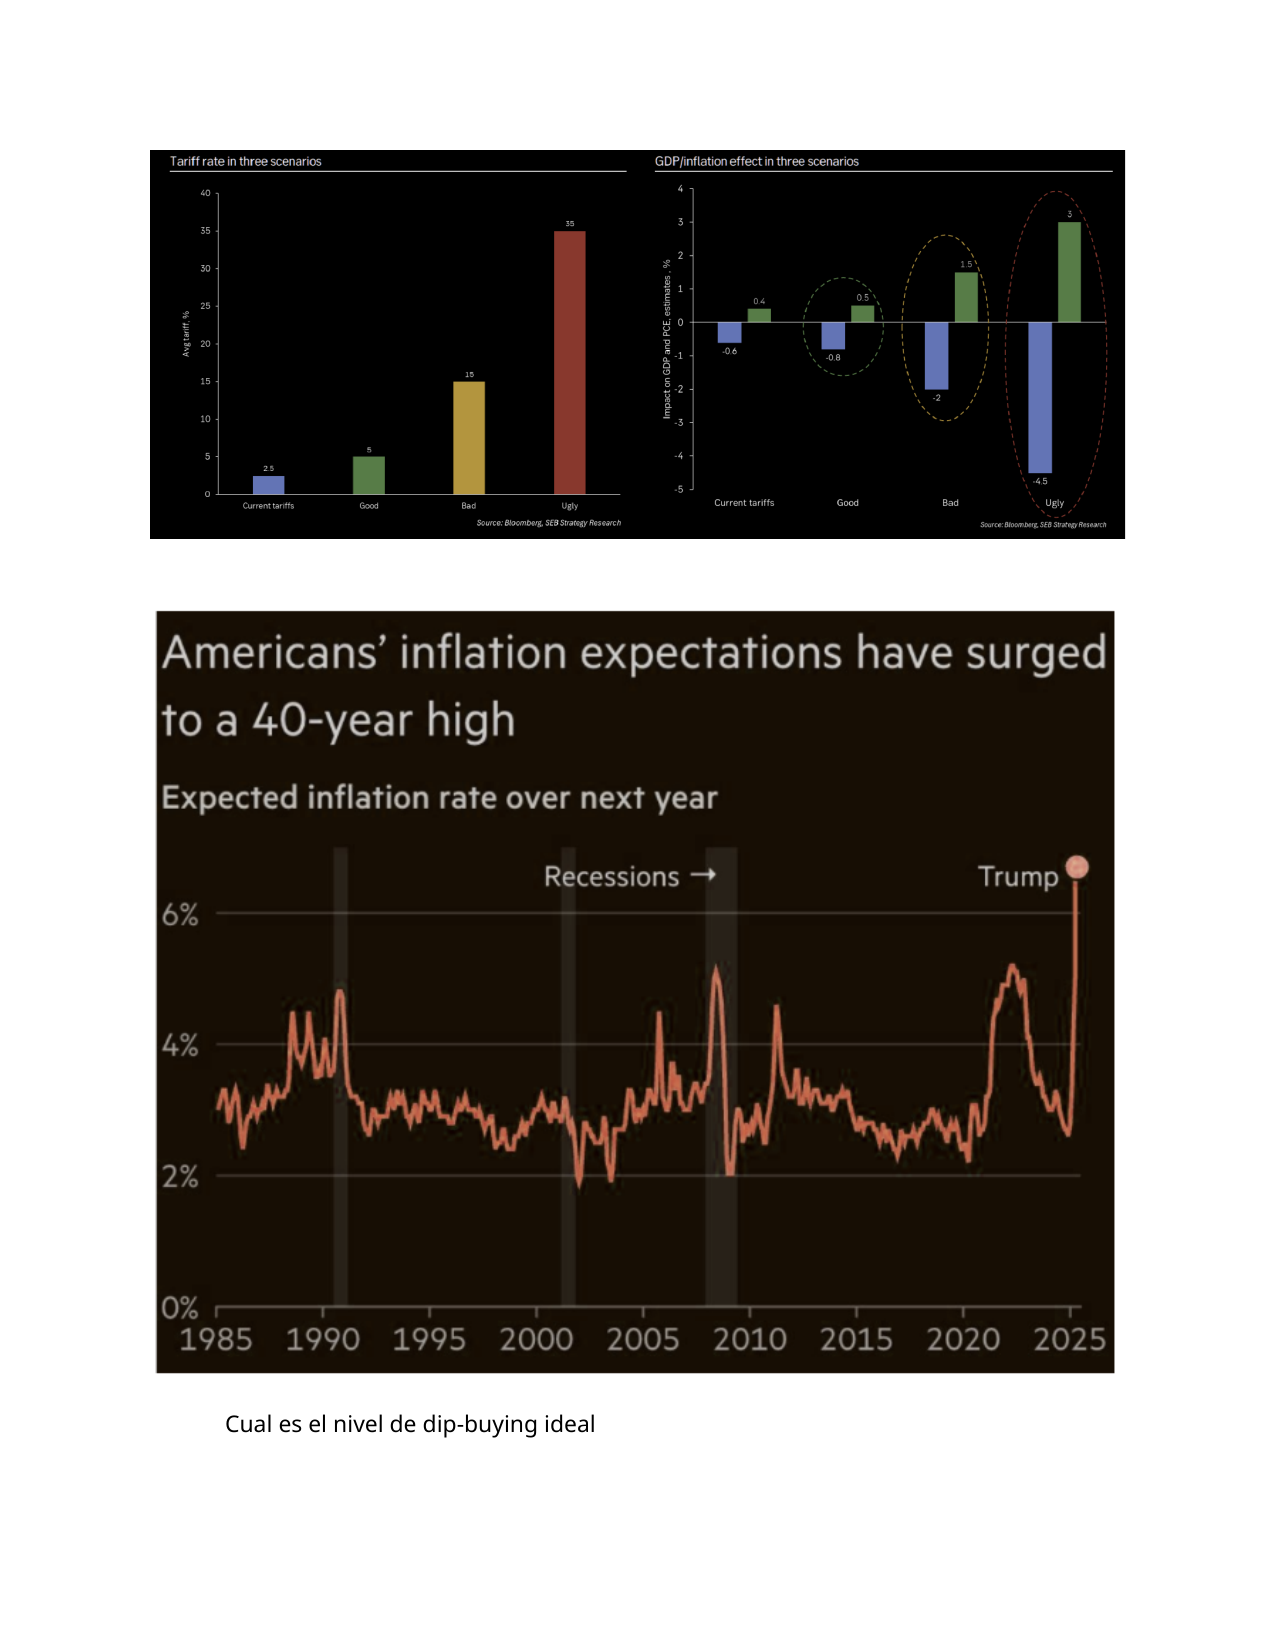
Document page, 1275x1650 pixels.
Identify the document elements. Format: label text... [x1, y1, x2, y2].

picture [150, 608, 1125, 1389]
text Cual es el nivel de dip-buying ideal [150, 1408, 1125, 1439]
picture [150, 150, 1125, 539]
